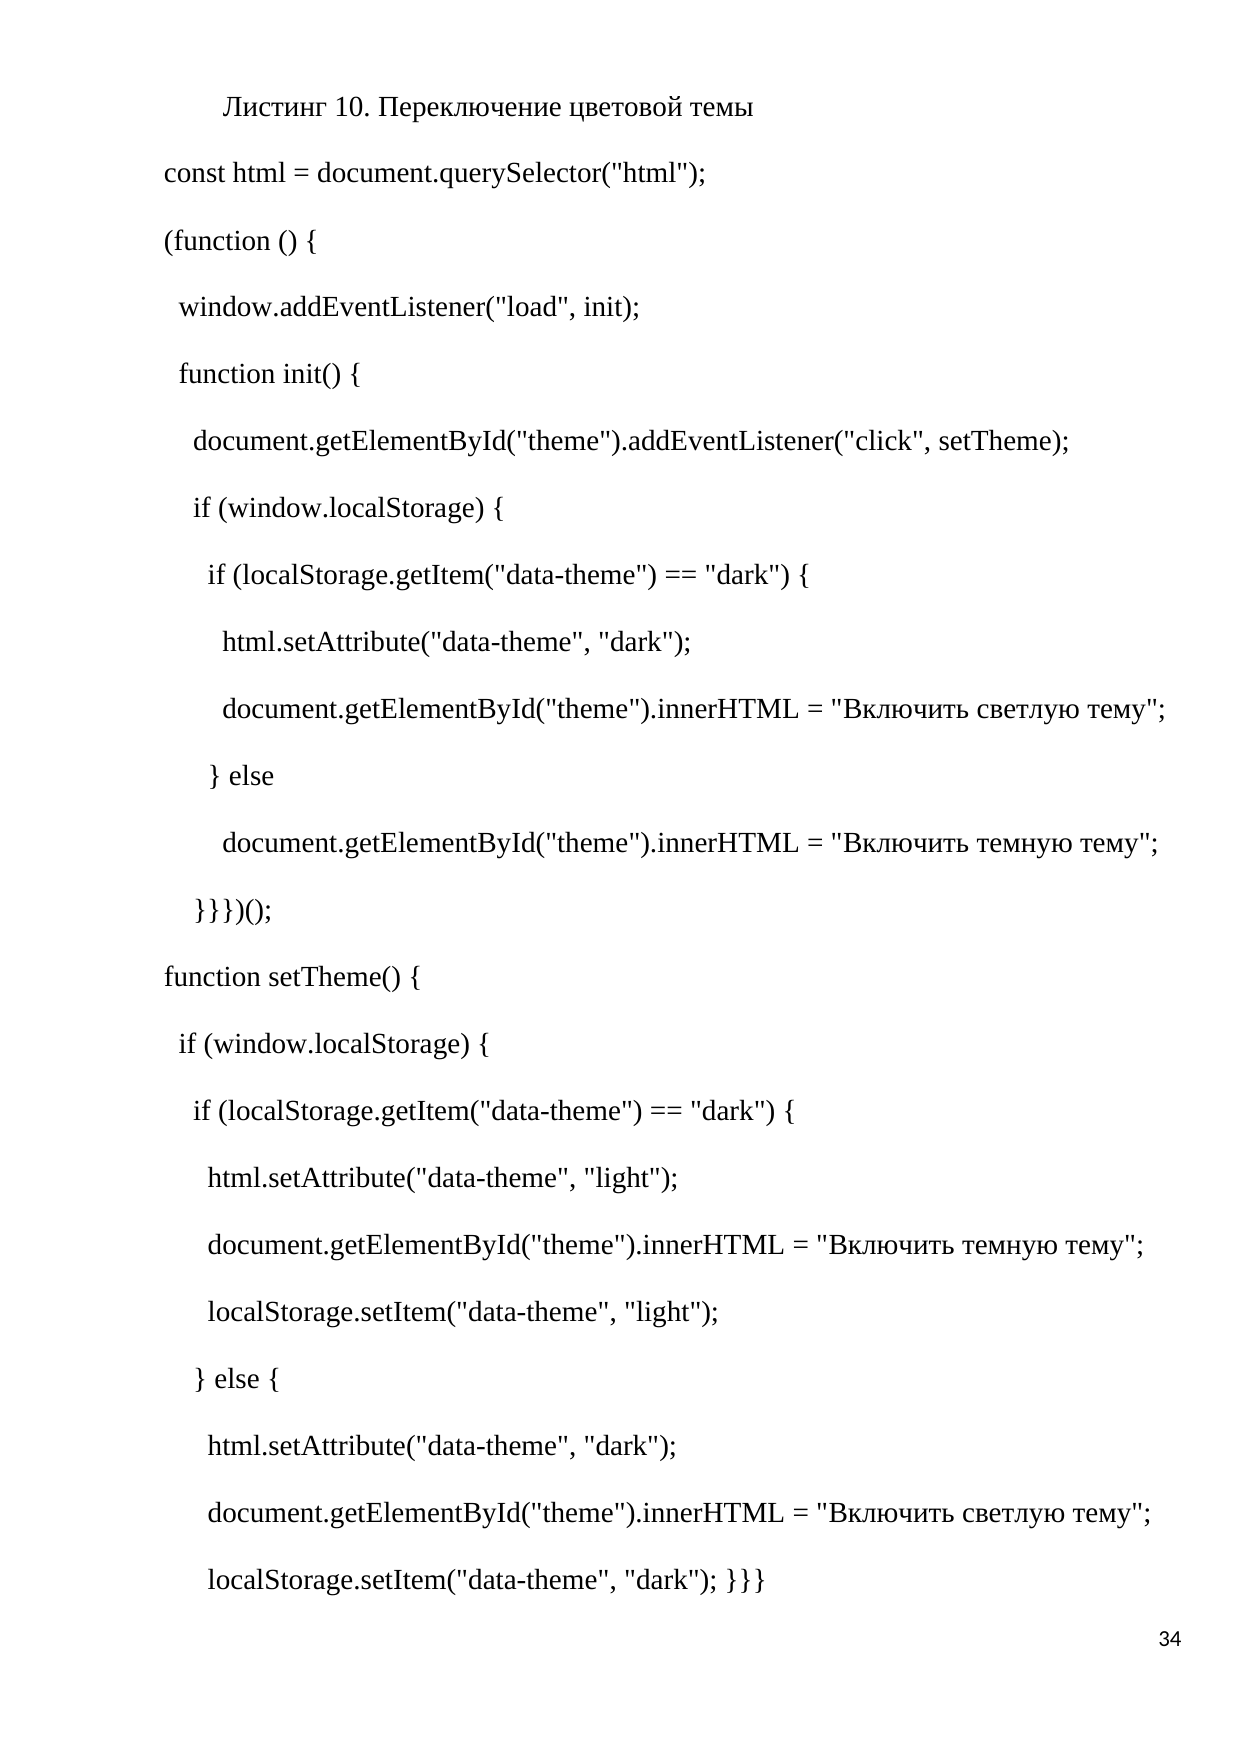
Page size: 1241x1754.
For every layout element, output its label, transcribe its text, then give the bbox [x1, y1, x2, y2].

text window.addEventListener("load", init); [89, 289, 1181, 323]
text document.getElementById("theme").innerHTML = "Включить темную тему"; [89, 1227, 1181, 1261]
text document.getElementById("theme").innerHTML = "Включить светлую тему"; [89, 1495, 1181, 1529]
text html.setAttribute("data-theme", "dark"); [89, 624, 1181, 658]
text if (window.localStorage) { [89, 491, 1181, 524]
text html.setAttribute("data-theme", "light"); [89, 1160, 1181, 1194]
text localStorage.setItem("data-theme", "light"); [89, 1294, 1181, 1328]
text if (localStorage.getItem("data-theme") == "dark") { [89, 557, 1181, 591]
text if (window.localStorage) { [89, 1026, 1181, 1060]
text const html = document.querySelector("html"); [89, 156, 1181, 189]
text document.getElementById("theme").innerHTML = "Включить светлую тему"; [89, 691, 1181, 725]
text localStorage.setItem("data-theme", "dark"); }}} [89, 1562, 1181, 1596]
text } else { [89, 1361, 1181, 1395]
text function init() { [89, 357, 1181, 390]
text }}})(); [89, 892, 1181, 926]
text document.getElementById("theme").addEventListener("click", setTheme); [89, 423, 1181, 457]
text html.setAttribute("data-theme", "dark"); [89, 1428, 1181, 1462]
text } else [89, 758, 1181, 792]
text if (localStorage.getItem("data-theme") == "dark") { [89, 1093, 1181, 1127]
text Листинг 10. Переключение цветовой темы [148, 89, 1181, 122]
text document.getElementById("theme").innerHTML = "Включить темную тему"; [89, 825, 1181, 859]
text function setTheme() { [89, 959, 1181, 993]
text (function () { [89, 223, 1181, 256]
